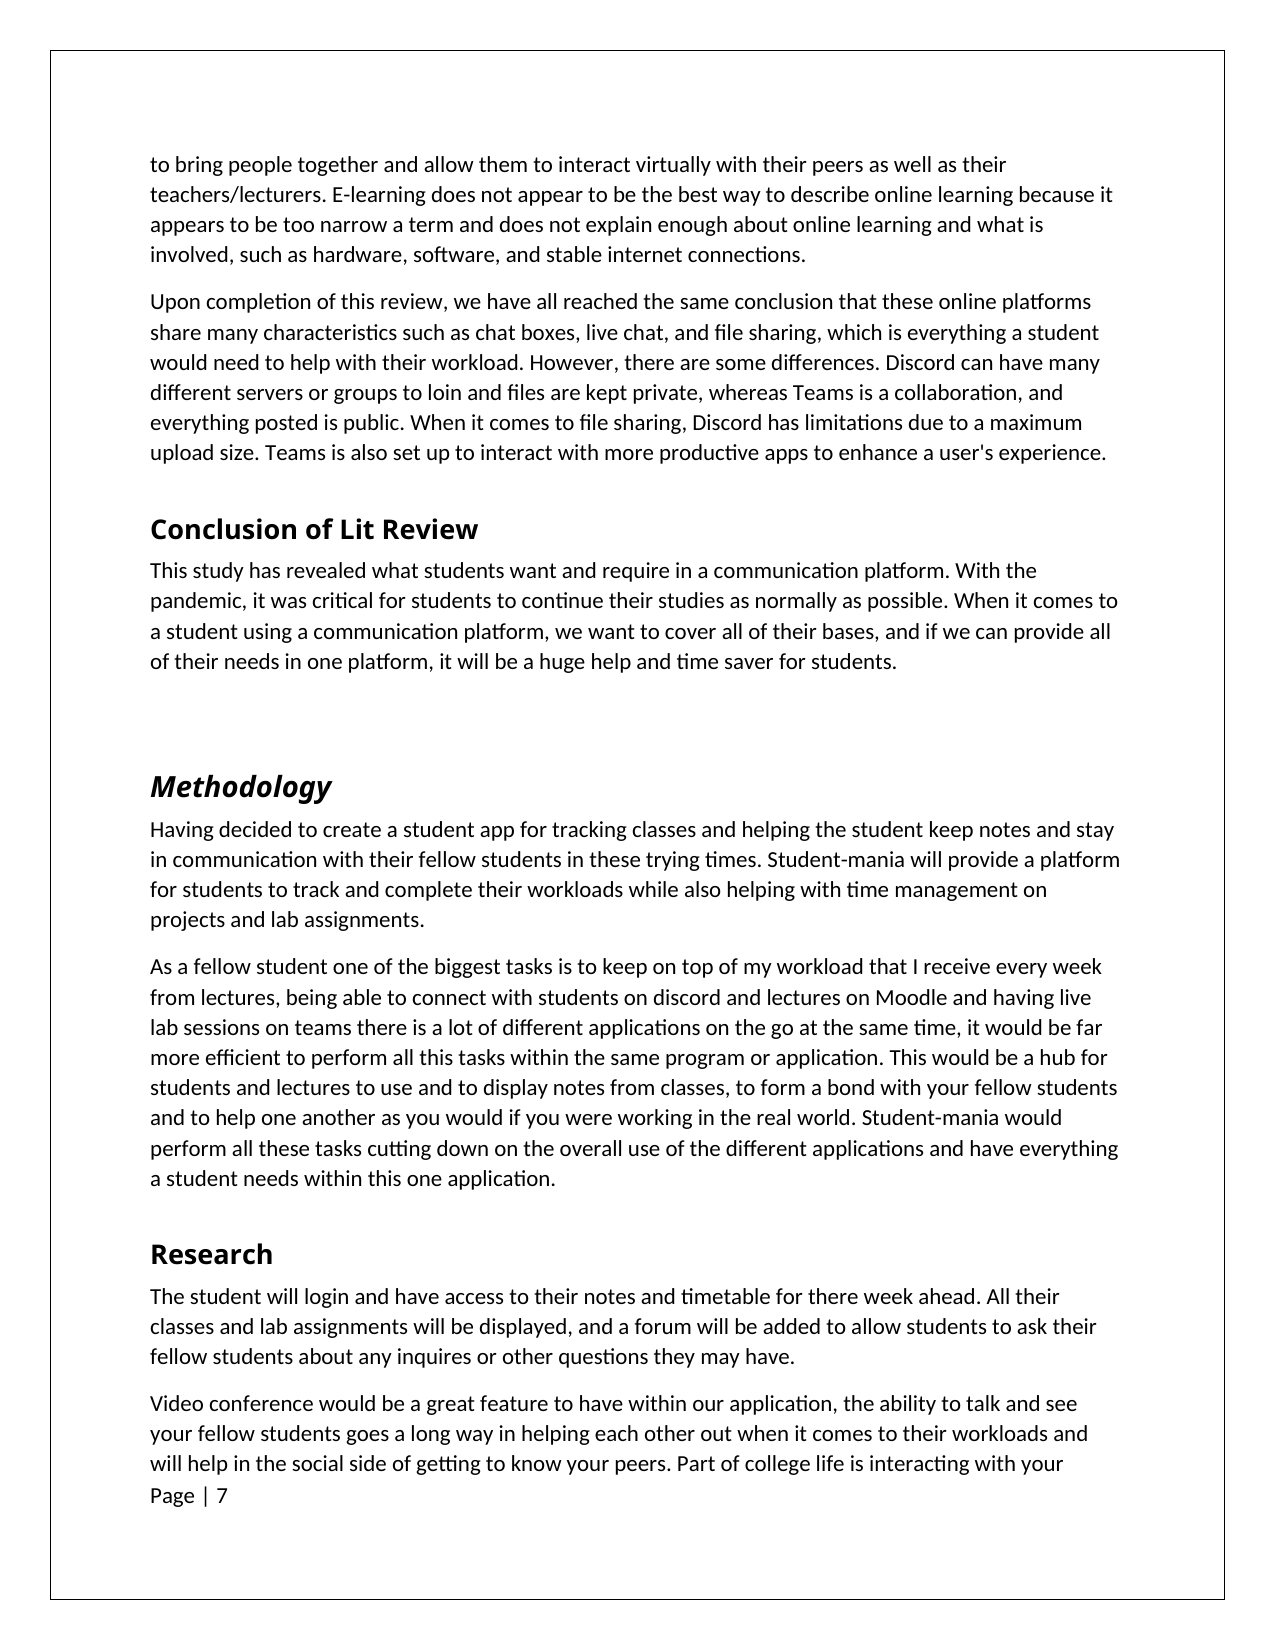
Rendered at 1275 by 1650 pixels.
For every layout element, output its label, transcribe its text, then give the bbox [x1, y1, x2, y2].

text As a fellow student one of the biggest tasks is to keep on top of my workload that I receive every week from lectures, being able to connect with students on discord and lectures on Moodle and having live lab sessions on teams there is a lot of different applications on the go at the same time, it would be far more efficient to perform all this tasks within the same program or application. This would be a hub for students and lectures to use and to display notes from classes, to form a bond with your fellow students and to help one another as you would if you were working in the real world. Student-mania would perform all these tasks cutting down on the overall use of the different applications and have everything a student needs within this one application. [150, 952, 1125, 1192]
text This study has revealed what students want and require in a communication platform. With the pandemic, it was critical for students to continue their studies as normally as possible. When it comes to a student using a communication platform, we want to cover all of their bases, and if we can provide all of their needs in one platform, it will be a huge help and time saver for students. [150, 556, 1125, 675]
subtitle Methodology [150, 766, 1125, 806]
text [150, 1389, 1125, 1477]
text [150, 150, 1125, 269]
subtitle Conclusion of Lit Review [150, 510, 1125, 547]
subtitle Research [150, 1236, 1125, 1273]
text The student will login and have access to their notes and timetable for there week ahead. All their classes and lab assignments will be displayed, and a forum will be added to allow students to ask their fellow students about any inquires or other questions they may have. [150, 1282, 1125, 1370]
text Upon completion of this review, we have all reached the same conclusion that these online platforms share many characteristics such as chat boxes, live chat, and file sharing, which is everything a student would need to help with their workload. However, there are some differences. Discord can have many different servers or groups to loin and files are kept private, whereas Teams is a collaboration, and everything posted is public. When it comes to file sharing, Discord has limitations due to a maximum upload size. Teams is also set up to interact with more productive apps to enhance a user's experience. [150, 287, 1125, 467]
text Having decided to create a student app for tracking classes and helping the student keep notes and stay in communication with their fellow students in these trying times. Student-mania will provide a platform for students to track and complete their workloads while also helping with time management on projects and lab assignments. [150, 815, 1125, 933]
